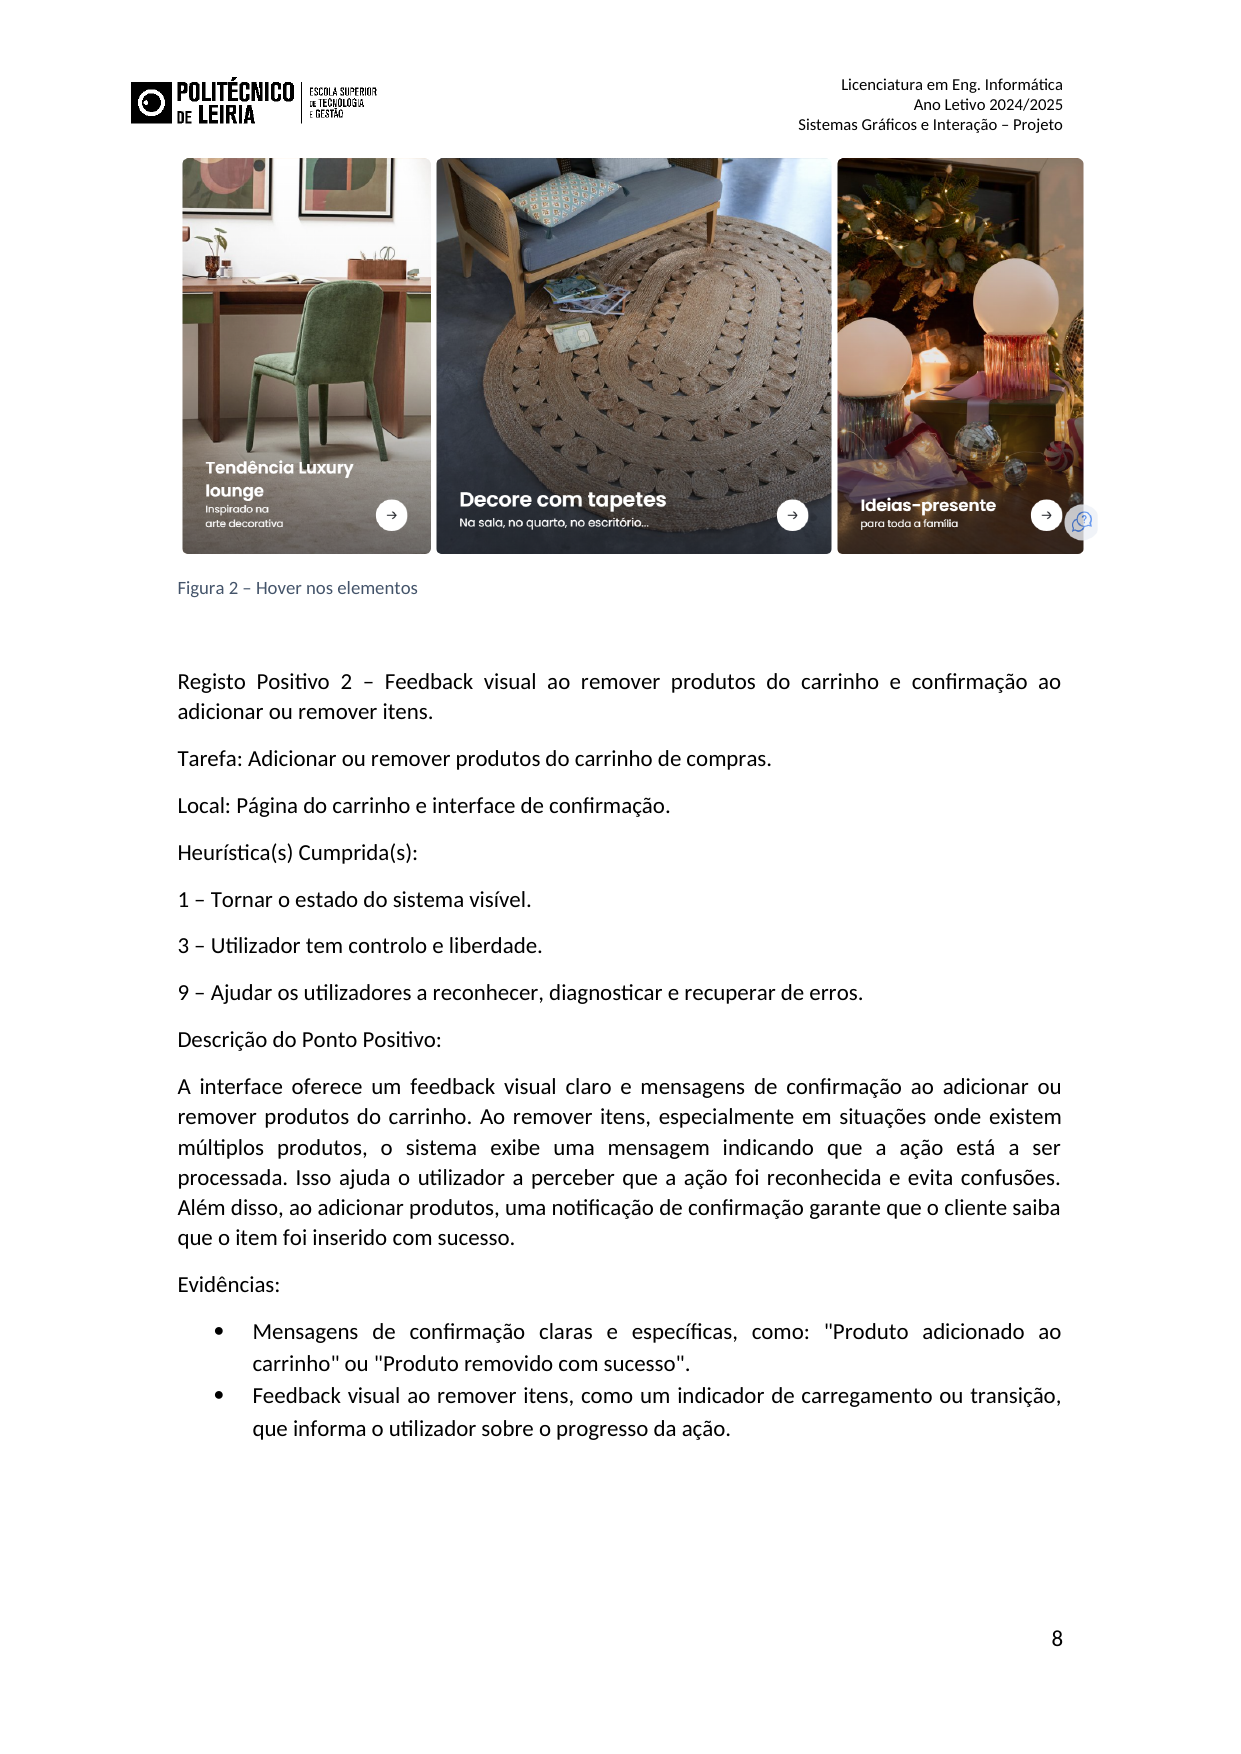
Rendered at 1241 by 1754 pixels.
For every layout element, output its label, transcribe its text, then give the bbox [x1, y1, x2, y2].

text Registo Positivo 2 – Feedback visual ao remover produtos do carrinho e confirmação ao adicionar ou remover itens. [177, 667, 1063, 725]
text 3 – Utilizador tem controlo e liberdade. [177, 932, 1063, 960]
text 1 – Tornar o estado do sistema visível. [177, 885, 1063, 913]
list Feedback visual ao remover itens, como um indicador de carregamento ou transição, que informa o utilizador sobre o progresso da ação. [215, 1381, 1063, 1442]
picture [177, 147, 1098, 558]
text A interface oferece um feedback visual claro e mensagens de confirmação ao adicionar ou remover produtos do carrinho. Ao remover itens, especialmente em situações onde existem múltiplos produtos, o sistema exibe uma mensagem indicando que a ação está a ser processada. Isso ajuda o utilizador a perceber que a ação foi reconhecida e evita confusões. Além disso, ao adicionar produtos, uma notificação de confirmação garante que o cliente saiba que o item foi inserido com sucesso. [177, 1072, 1063, 1251]
list Mensagens de confirmação claras e específicas, como: "Produto adicionado ao carrinho" ou "Produto removido com sucesso". [215, 1317, 1063, 1377]
text Figura 2 – Hover nos elementos [177, 576, 1063, 599]
text Heurística(s) Cumprida(s): [177, 838, 1063, 866]
text Tarefa: Adicionar ou remover produtos do carrinho de compras. [177, 744, 1063, 772]
text 9 – Ajudar os utilizadores a reconhecer, diagnosticar e recuperar de erros. [177, 978, 1063, 1007]
text Local: Página do carrinho e interface de confirmação. [177, 791, 1063, 819]
text Evidências: [177, 1270, 1063, 1298]
text Descrição do Ponto Positivo: [177, 1025, 1063, 1053]
